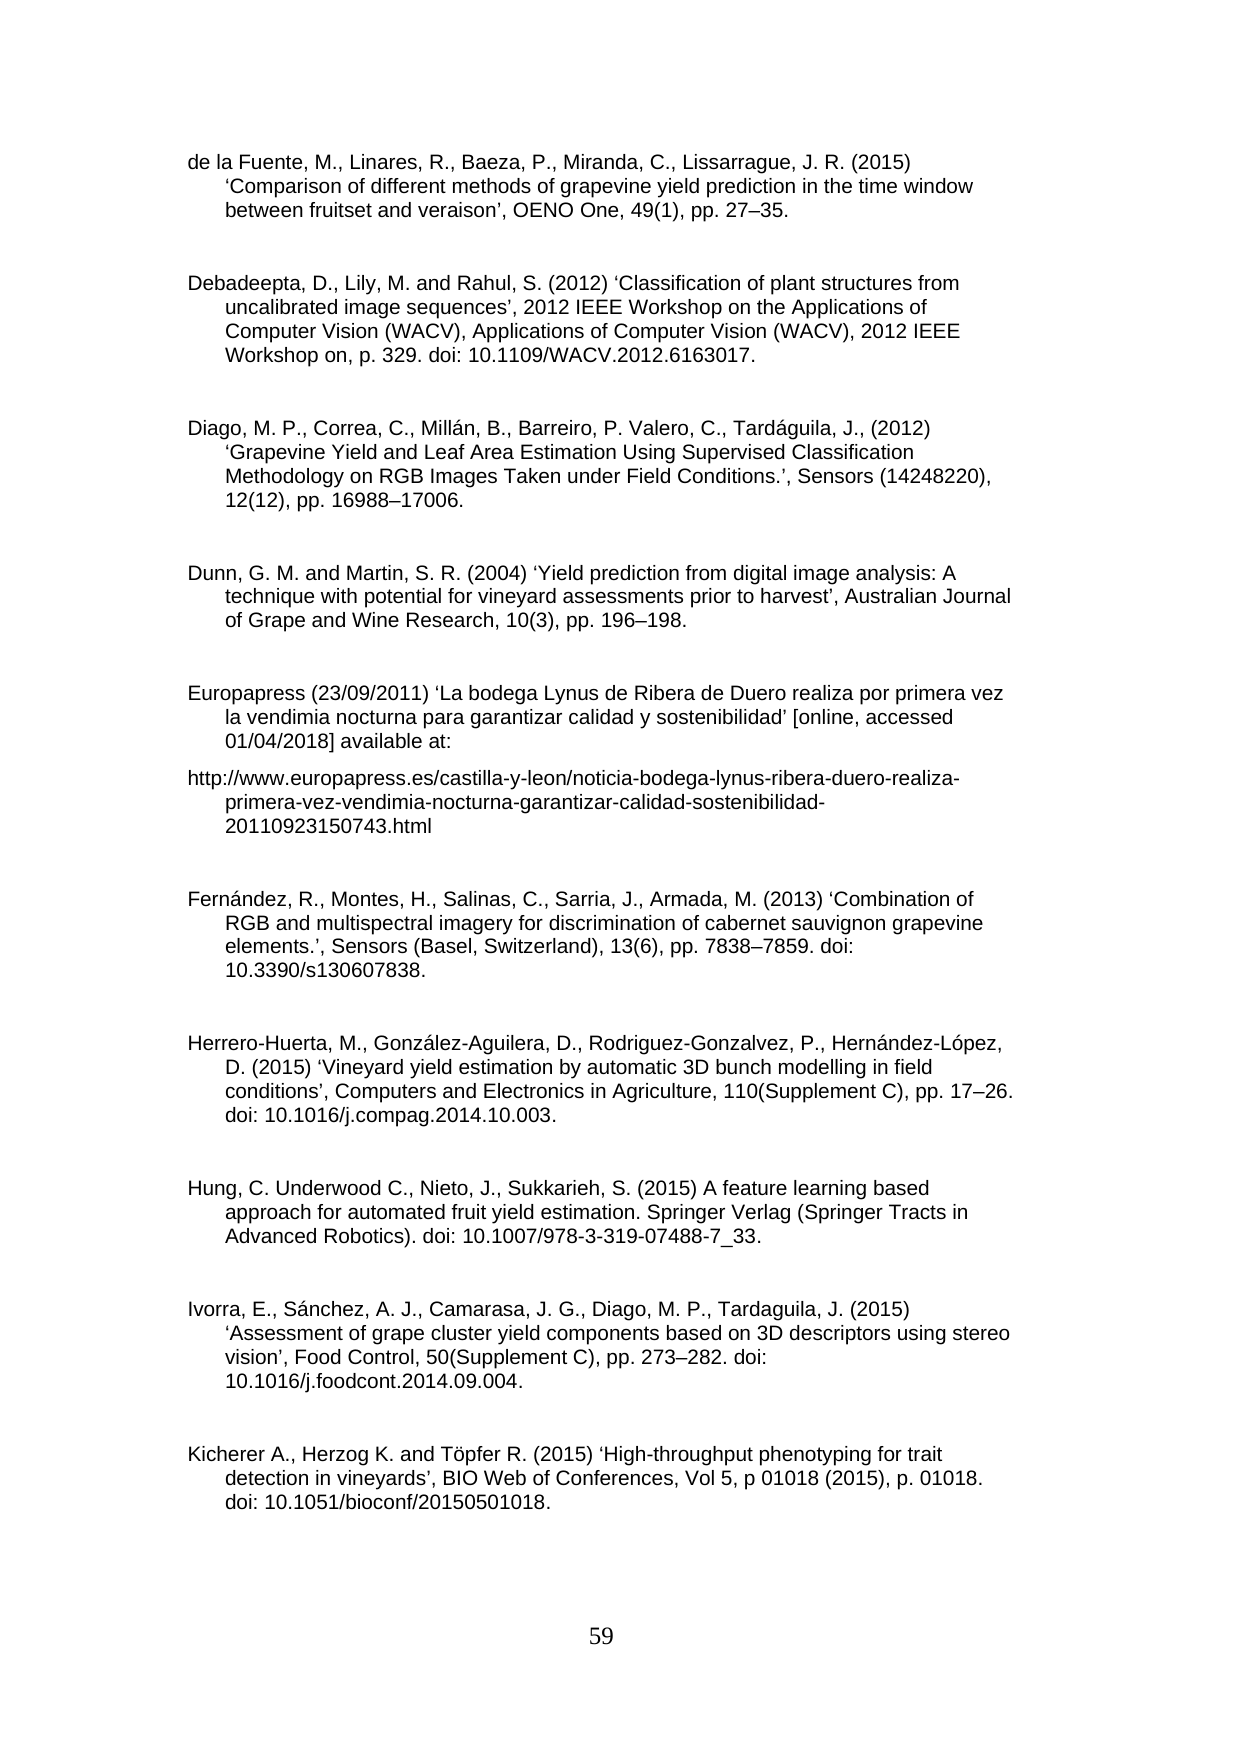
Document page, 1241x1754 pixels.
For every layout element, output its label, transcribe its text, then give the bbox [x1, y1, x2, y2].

list Ivorra, E., Sánchez, A. J., Camarasa, J. G., Diago, M. P., Tardaguila, J. (2015) ‘Assessment of grape cluster yield components based on 3D descriptors using stereo vision’, Food Control, 50(Supplement C), pp. 273–282. doi: 10.1016/j.foodcont.2014.09.004. [187, 1297, 1015, 1393]
list Dunn, G. M. and Martin, S. R. (2004) ‘Yield prediction from digital image analysis: A technique with potential for vineyard assessments prior to harvest’, Australian Journal of Grape and Wine Research, 10(3), pp. 196–198. [187, 560, 1015, 632]
list Diago, M. P., Correa, C., Millán, B., Barreiro, P. Valero, C., Tardáguila, J., (2012) ‘Grapevine Yield and Leaf Area Estimation Using Supervised Classification Methodology on RGB Images Taken under Field Conditions.’, Sensors (14248220), 12(12), pp. 16988–17006. [187, 416, 1015, 511]
list Europapress (23/09/2011) ‘La bodega Lynus de Ribera de Duero realiza por primera vez la vendimia nocturna para garantizar calidad y sostenibilidad’ [online, accessed 01/04/2018] available at: [187, 681, 1015, 753]
list Hung, C. Underwood C., Nieto, J., Sukkarieh, S. (2015) A feature learning based approach for automated fruit yield estimation. Springer Verlag (Springer Tracts in Advanced Robotics). doi: 10.1007/978-3-319-07488-7_33. [187, 1176, 1015, 1248]
list Herrero-Huerta, M., González-Aguilera, D., Rodriguez-Gonzalvez, P., Hernández-López, D. (2015) ‘Vineyard yield estimation by automatic 3D bunch modelling in field conditions’, Computers and Electronics in Agriculture, 110(Supplement C), pp. 17–26. doi: 10.1016/j.compag.2014.10.003. [187, 1031, 1015, 1127]
list Fernández, R., Montes, H., Salinas, C., Sarria, J., Armada, M. (2013) ‘Combination of RGB and multispectral imagery for discrimination of cabernet sauvignon grapevine elements.’, Sensors (Basel, Switzerland), 13(6), pp. 7838–7859. doi: 10.3390/s130607838. [187, 886, 1015, 982]
list Debadeepta, D., Lily, M. and Rahul, S. (2012) ‘Classification of plant structures from uncalibrated image sequences’, 2012 IEEE Workshop on the Applications of Computer Vision (WACV), Applications of Computer Vision (WACV), 2012 IEEE Workshop on, p. 329. doi: 10.1109/WACV.2012.6163017. [187, 271, 1015, 367]
list de la Fuente, M., Linares, R., Baeza, P., Miranda, C., Lissarrague, J. R. (2015) ‘Comparison of different methods of grapevine yield prediction in the time window between fruitset and veraison’, OENO One, 49(1), pp. 27–35. [187, 150, 1015, 222]
list Kicherer A., Herzog K. and Töpfer R. (2015) ‘High-throughput phenotyping for trait detection in vineyards’, BIO Web of Conferences, Vol 5, p 01018 (2015), p. 01018. doi: 10.1051/bioconf/20150501018. [187, 1442, 1015, 1513]
list http://www.europapress.es/castilla-y-leon/noticia-bodega-lynus-ribera-duero-realiza-primera-vez-vendimia-nocturna-garantizar-calidad-sostenibilidad-20110923150743.html [187, 766, 1015, 837]
